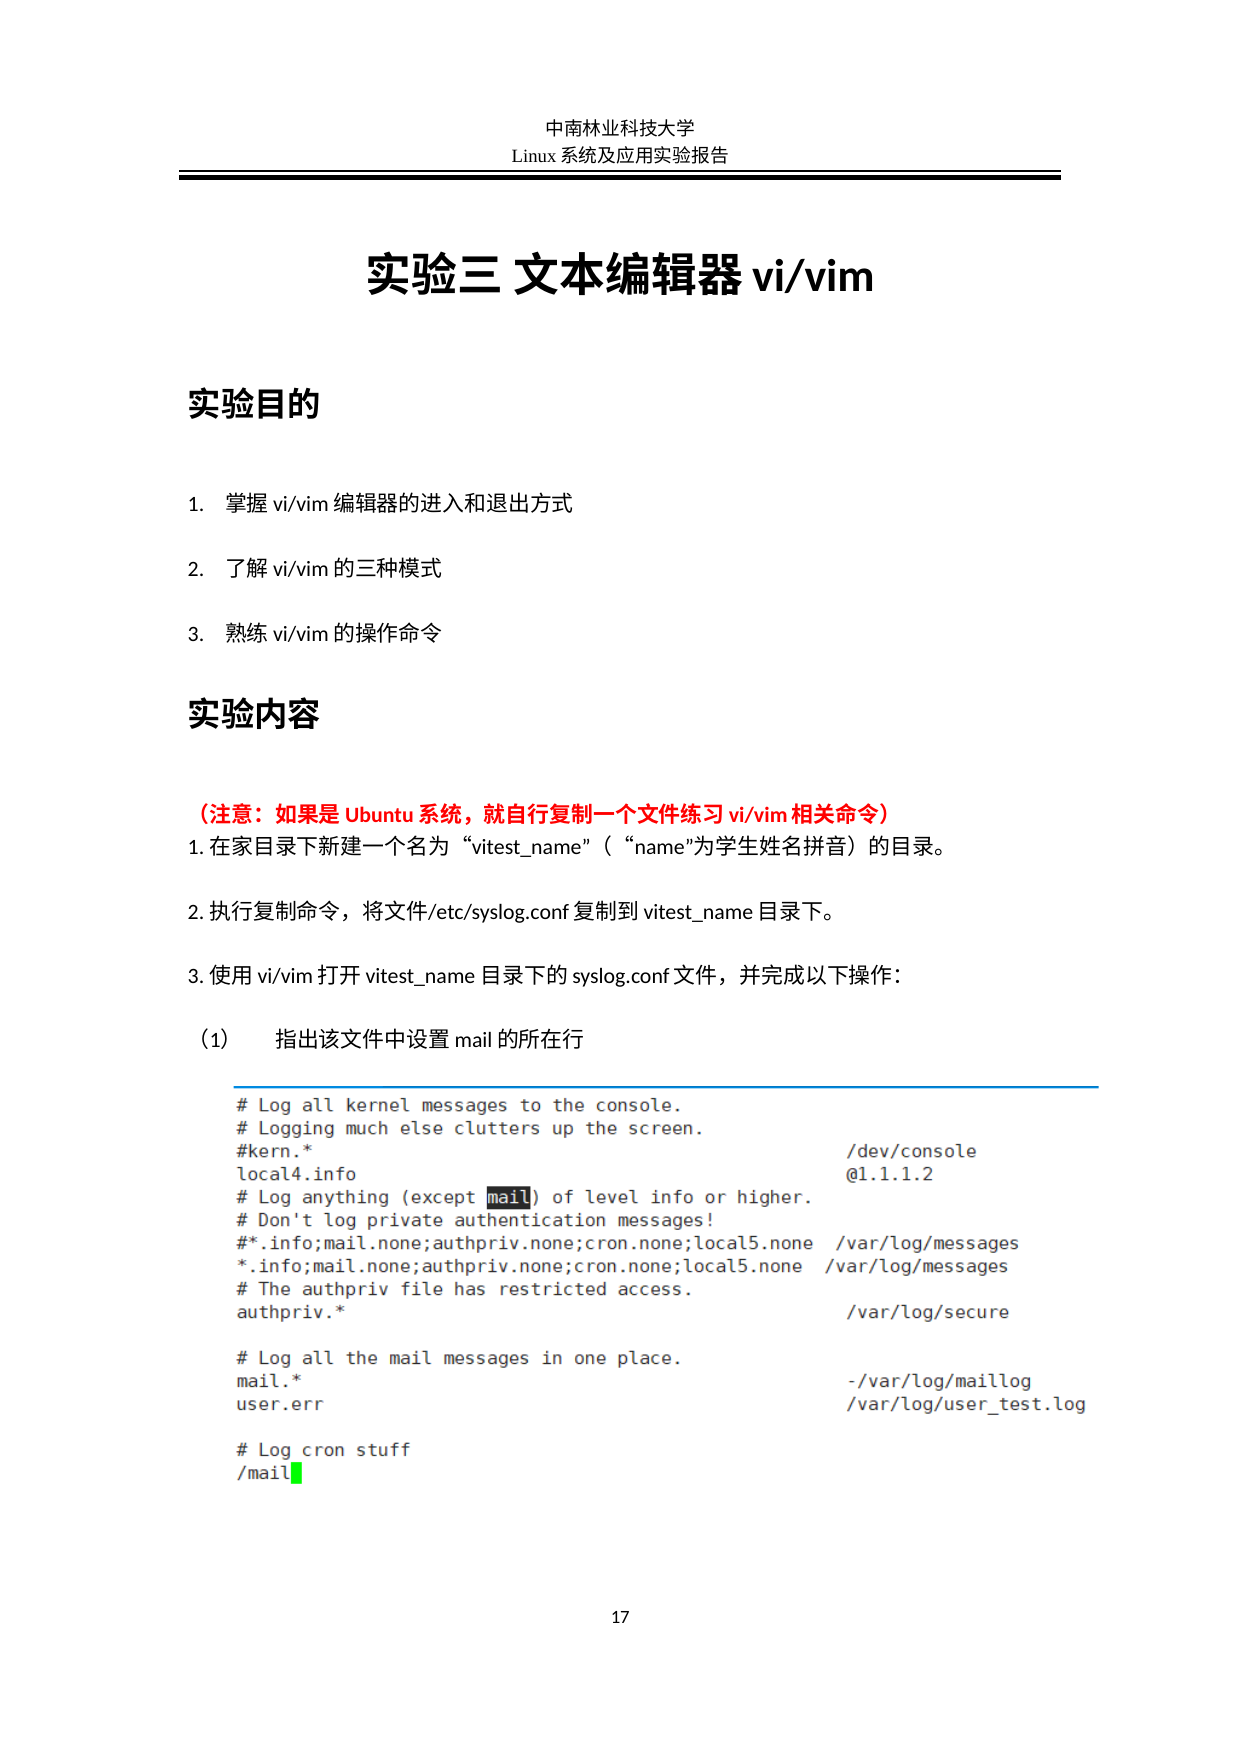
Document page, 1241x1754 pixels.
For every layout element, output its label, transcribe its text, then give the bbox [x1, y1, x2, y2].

subtitle 实验三 文本编辑器vi/vim [187, 223, 1053, 320]
subtitle 实验内容 [187, 680, 1053, 745]
text 3. 使用vi/vim打开vitest_name 目录下的syslog.conf文件，并完成以下操作： [187, 958, 1053, 990]
subtitle 实验目的 [187, 370, 1053, 435]
text 2. 执行复制命令，将文件/etc/syslog.conf复制到vitest_name目录下。 [187, 893, 1053, 926]
list 熟练vi/vim的操作命令 [187, 615, 1053, 648]
text 1. 在家目录下新建一个名为“vitest_name”（“name”为学生姓名拼音）的目录。 [187, 829, 1053, 861]
list 掌握vi/vim编辑器的进入和退出方式 [187, 486, 1053, 518]
picture [233, 1086, 1099, 1490]
list 指出该文件中设置mail的所在行 [187, 1022, 1053, 1054]
list 了解vi/vim的三种模式 [187, 551, 1053, 583]
text （注意：如果是Ubuntu系统，就自行复制一个文件练习vi/vim相关命令） [187, 796, 1053, 829]
